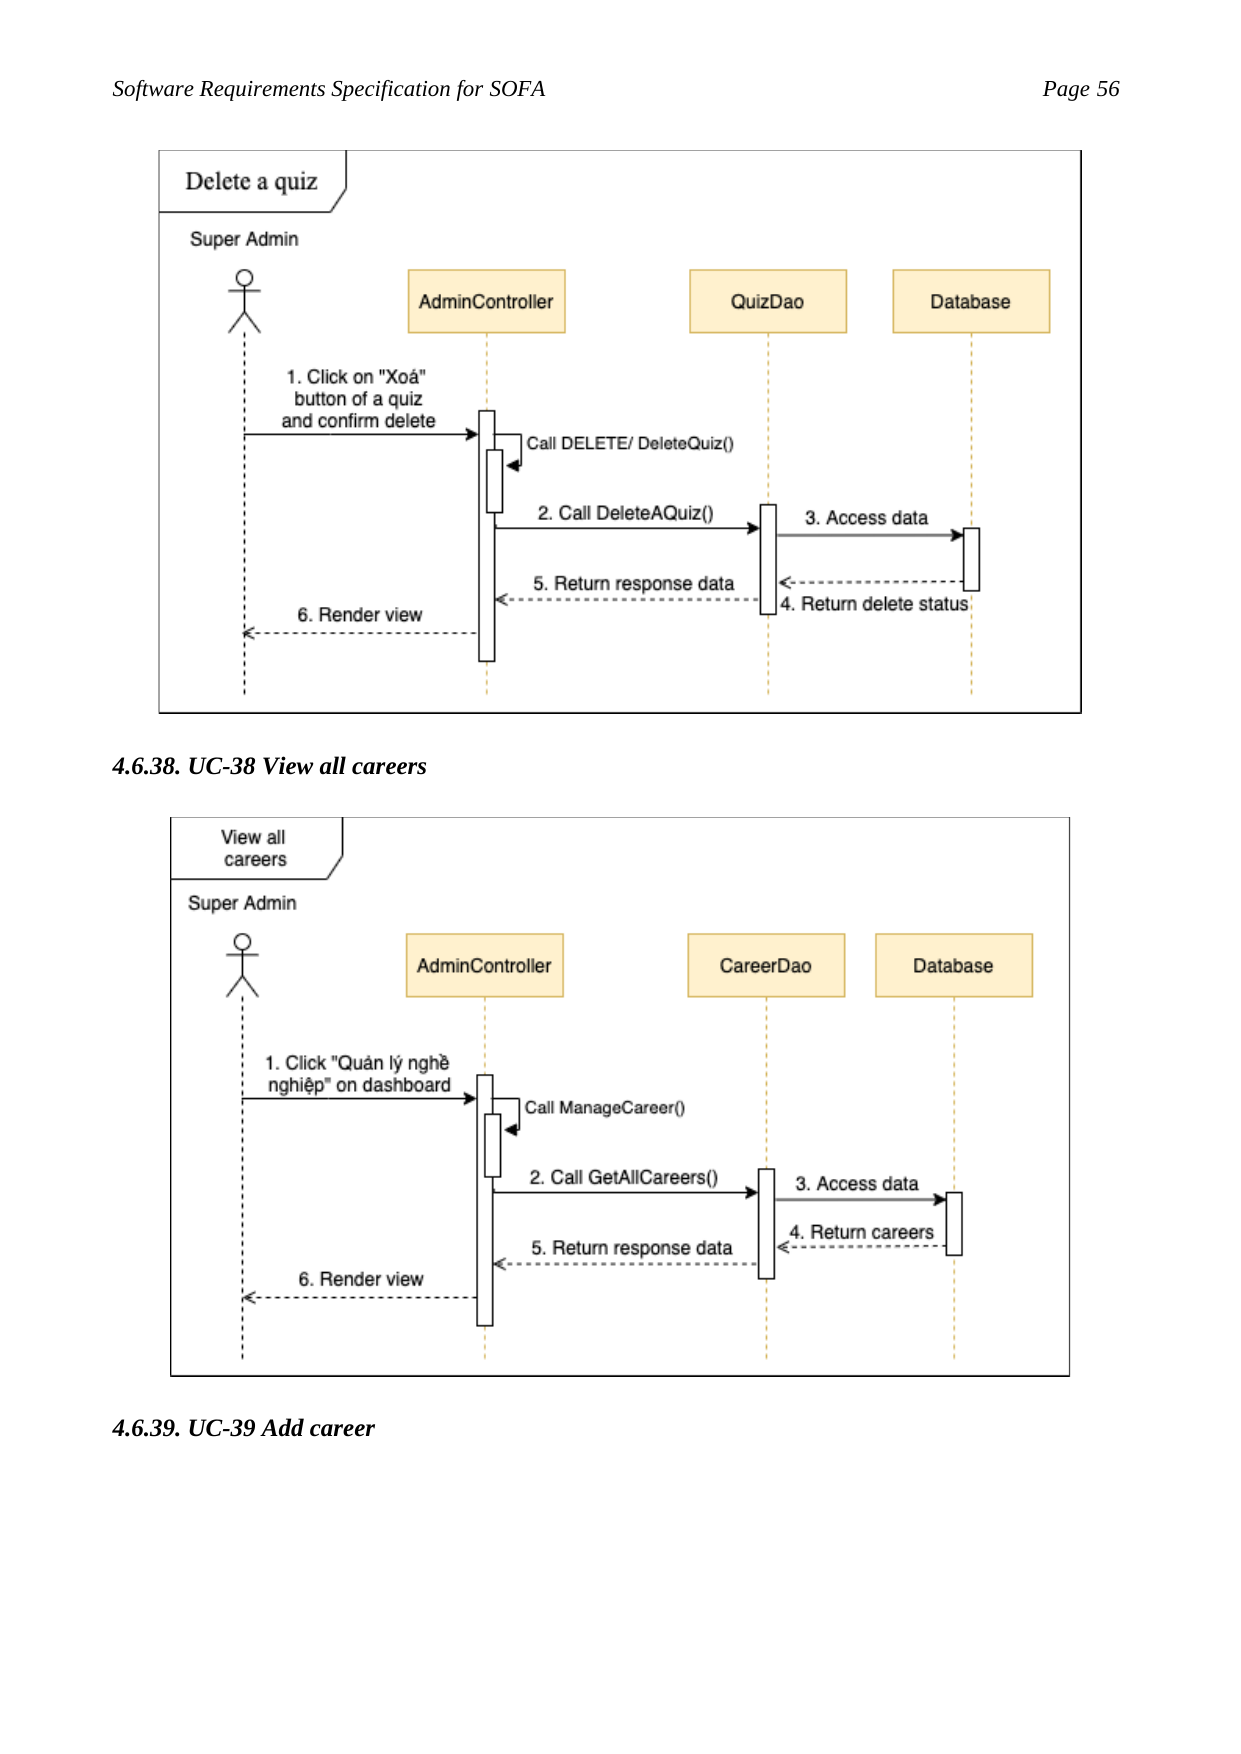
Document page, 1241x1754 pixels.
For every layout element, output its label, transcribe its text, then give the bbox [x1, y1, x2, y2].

text 4.6.38. UC-38 View all careers [112, 751, 1128, 780]
picture [170, 817, 1071, 1377]
text 4.6.39. UC-39 Add career [112, 1413, 1128, 1442]
picture [158, 150, 1082, 714]
